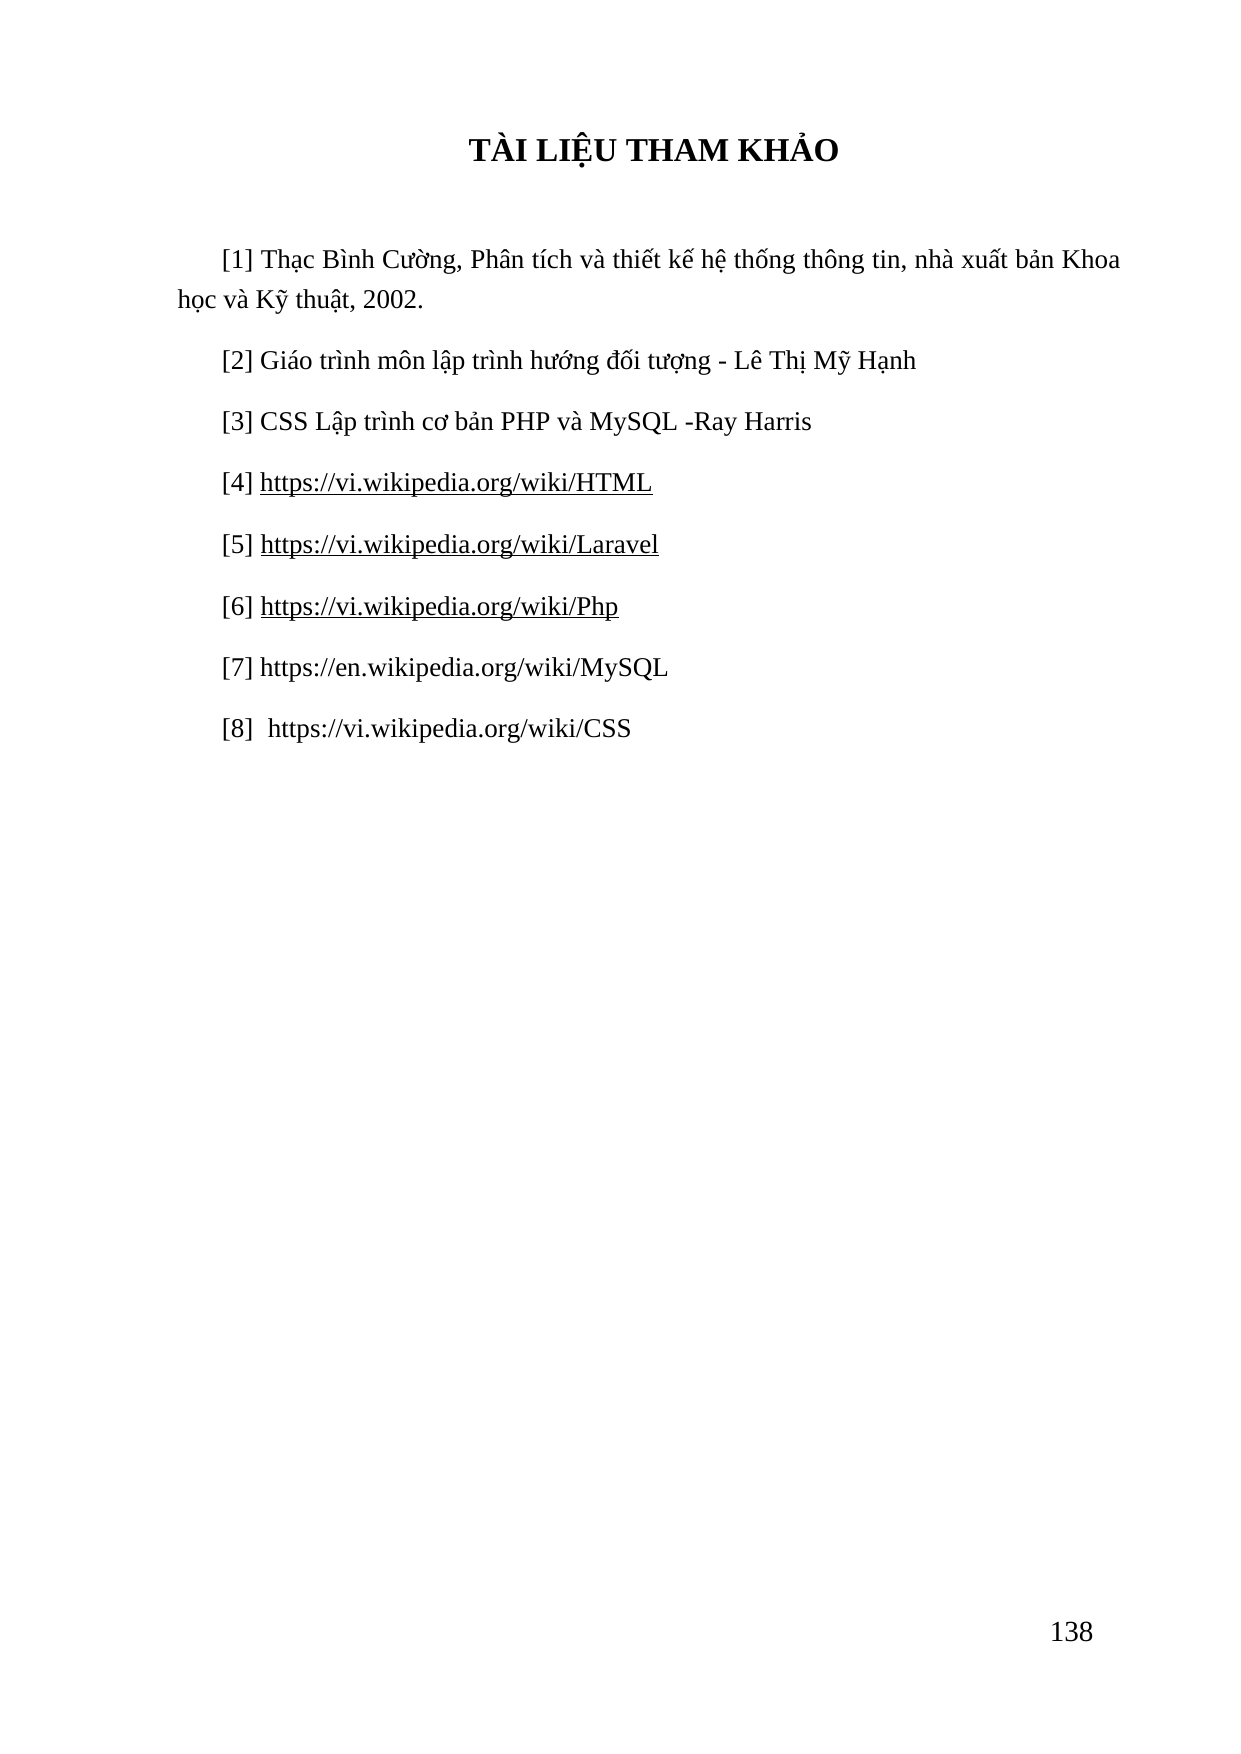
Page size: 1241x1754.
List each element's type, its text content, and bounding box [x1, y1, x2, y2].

text [3] CSS Lập trình cơ bản PHP và MySQL -Ray Harris [177, 405, 1122, 437]
text [1] Thạc Bình Cường, Phân tích và thiết kế hệ thống thông tin, nhà xuất bản Khoa học và Kỹ thuật, 2002. [177, 243, 1122, 314]
list TÀI LIỆU THAM KHẢO [215, 131, 1093, 169]
text [2] Giáo trình môn lập trình hướng đối tượng - Lê Thị Mỹ Hạnh [177, 344, 1122, 375]
text [7] https://en.wikipedia.org/wiki/MySQL [177, 651, 1122, 683]
text [4] https://vi.wikipedia.org/wiki/HTML [177, 467, 1122, 498]
text [5] https://vi.wikipedia.org/wiki/Laravel [177, 528, 1122, 559]
text [6] https://vi.wikipedia.org/wiki/Php [177, 589, 1122, 621]
text [8] https://vi.wikipedia.org/wiki/CSS [177, 713, 1122, 744]
